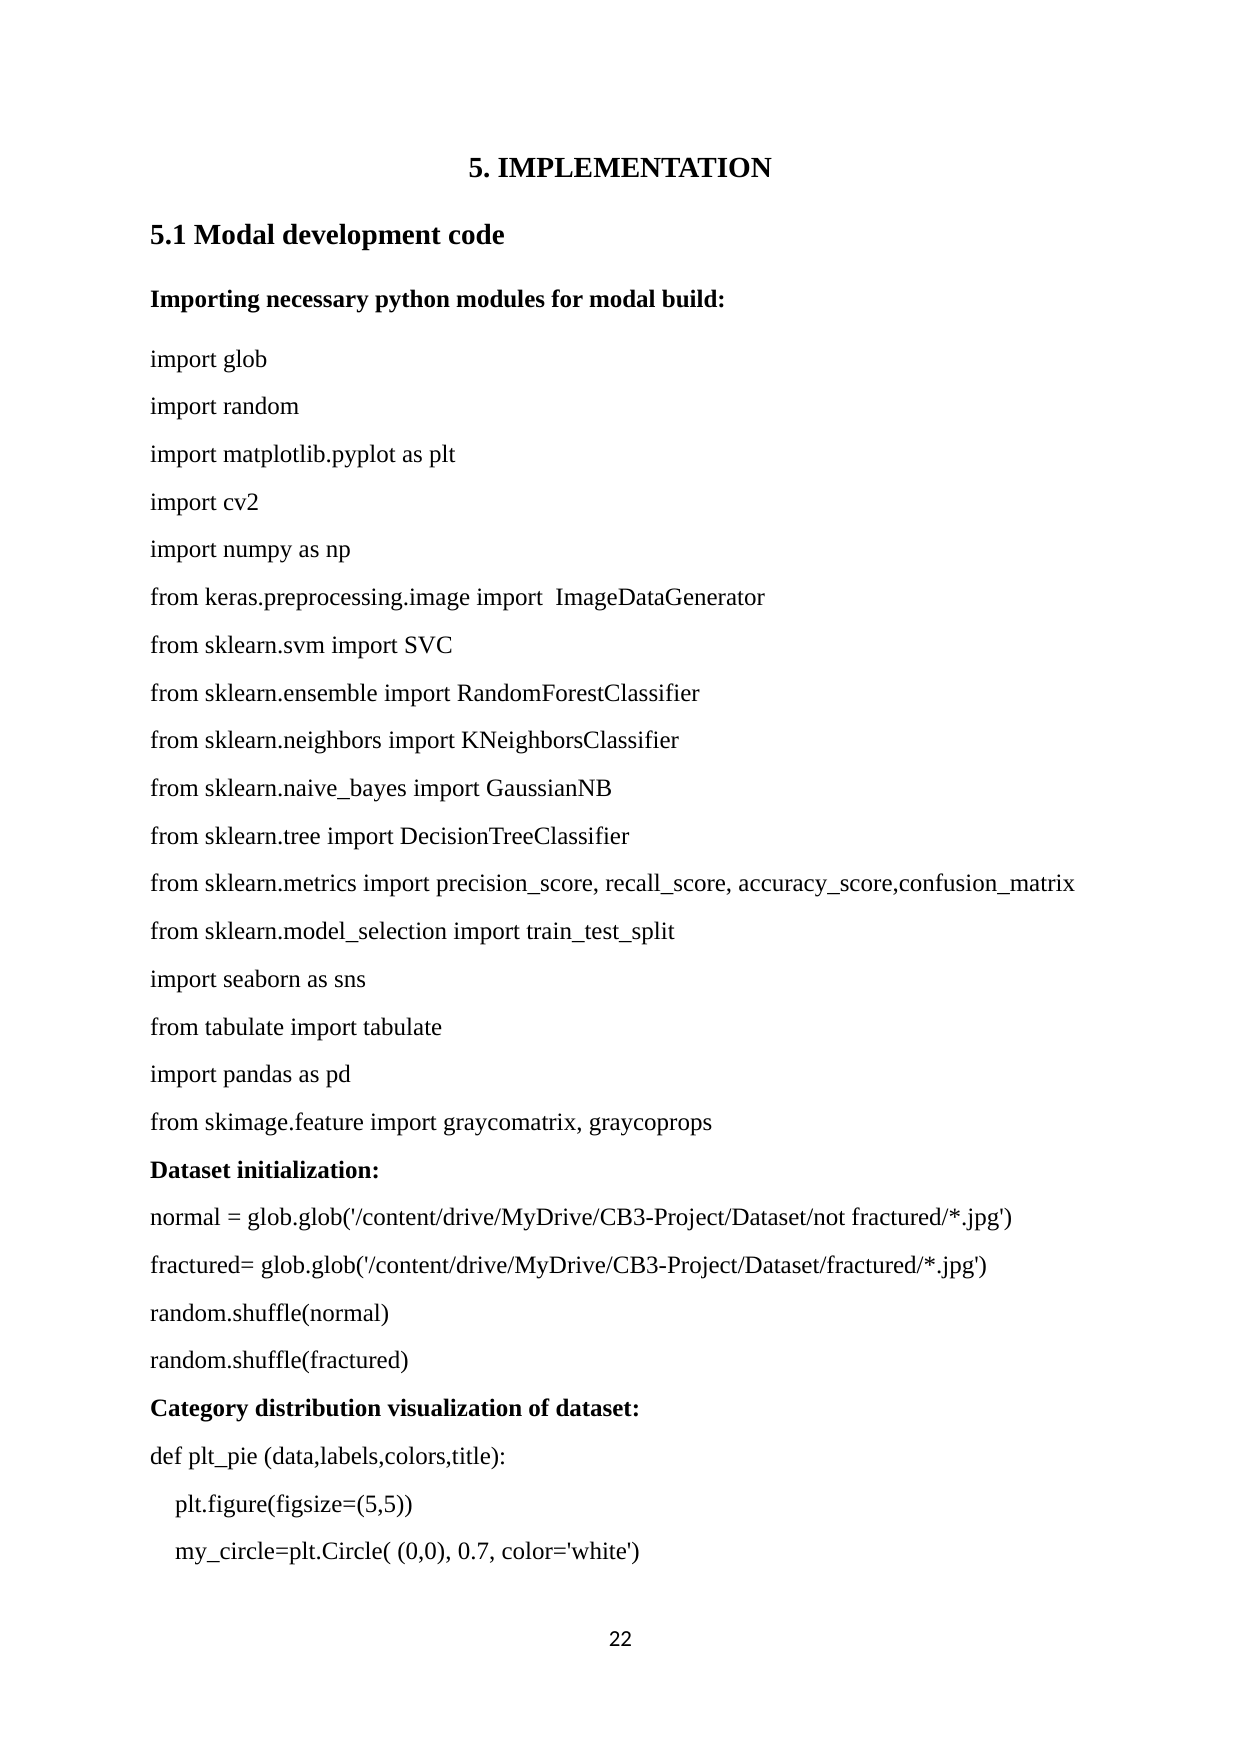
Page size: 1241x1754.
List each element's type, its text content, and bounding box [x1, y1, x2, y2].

text import numpy as np [150, 534, 1090, 563]
text def plt_pie (data,labels,colors,title): [150, 1441, 1090, 1470]
text Dataset initialization: [150, 1155, 1090, 1183]
text 5. IMPLEMENTATION [150, 150, 1090, 183]
text Importing necessary python modules for modal build: [150, 284, 1090, 313]
text import cv2 [150, 487, 1090, 516]
text import glob [150, 344, 1090, 372]
text import pandas as pd [150, 1059, 1090, 1088]
text from keras.preprocessing.image import ImageDataGenerator [150, 582, 1090, 611]
text from sklearn.svm import SVC [150, 630, 1090, 659]
text from sklearn.tree import DecisionTreeClassifier [150, 821, 1090, 849]
text 5.1 Modal development code [150, 217, 1090, 251]
text from sklearn.naive_bayes import GaussianNB [150, 773, 1090, 802]
text import seaborn as sns [150, 964, 1090, 993]
text normal = glob.glob('/content/drive/MyDrive/CB3-Project/Dataset/not fractured/*.jpg') [150, 1202, 1090, 1231]
text from tabulate import tabulate [150, 1012, 1090, 1040]
text import matplotlib.pyplot as plt [150, 439, 1090, 468]
text plt.figure(figsize=(5,5)) [150, 1489, 1090, 1517]
text Category distribution visualization of dataset: [150, 1393, 1090, 1422]
text random.shuffle(normal) [150, 1298, 1090, 1327]
text import random [150, 391, 1090, 420]
text from sklearn.ensemble import RandomForestClassifier [150, 678, 1090, 706]
text from skimage.feature import graycomatrix, graycoprops [150, 1107, 1090, 1136]
text fractured= glob.glob('/content/drive/MyDrive/CB3-Project/Dataset/fractured/*.jpg') [150, 1250, 1090, 1279]
text from sklearn.neighbors import KNeighborsClassifier [150, 725, 1090, 754]
text from sklearn.metrics import precision_score, recall_score, accuracy_score,confusion_matrix [150, 868, 1090, 897]
text from sklearn.model_selection import train_test_split [150, 916, 1090, 945]
text random.shuffle(fractured) [150, 1346, 1090, 1374]
text my_circle=plt.Circle( (0,0), 0.7, color='white') [150, 1536, 1090, 1565]
